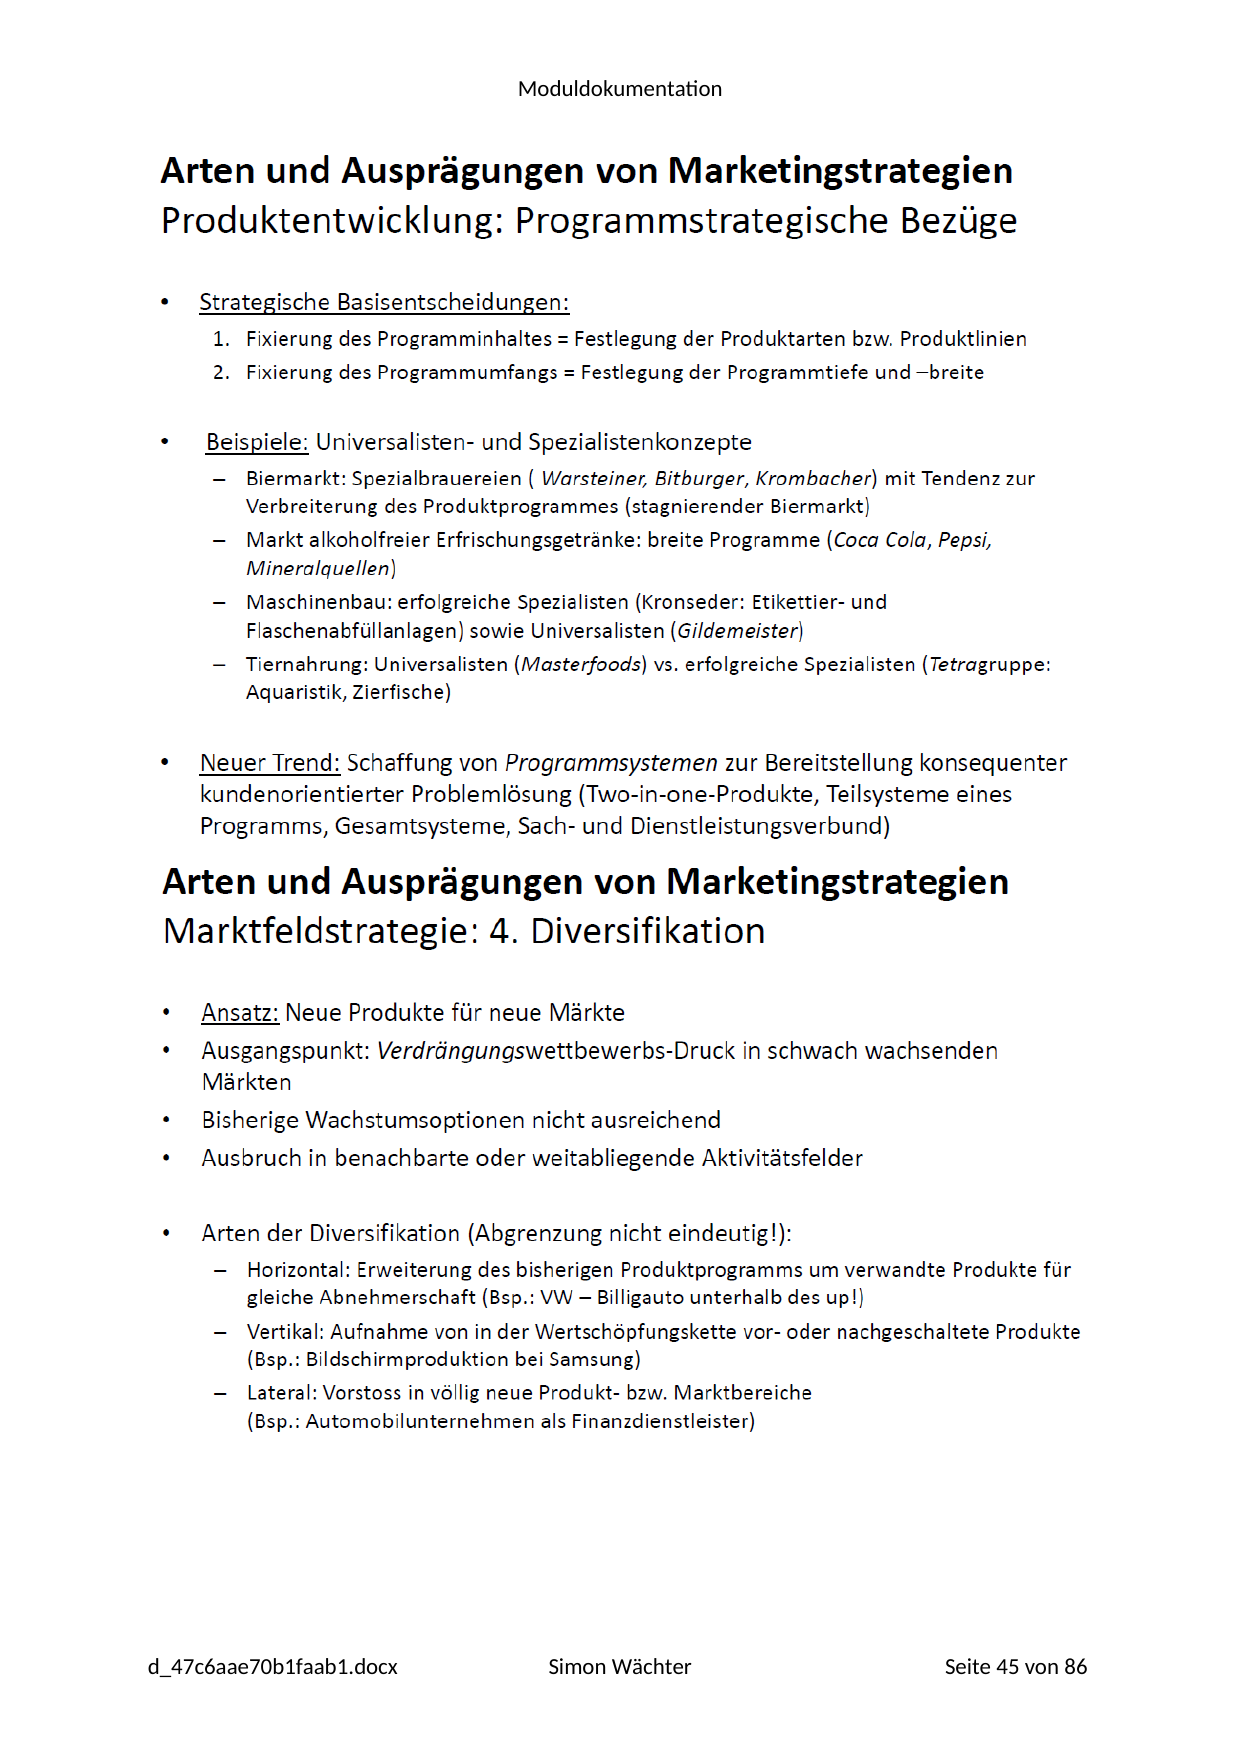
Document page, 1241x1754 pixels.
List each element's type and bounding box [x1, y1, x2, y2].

picture [147, 147, 1093, 845]
picture [147, 863, 1093, 1439]
